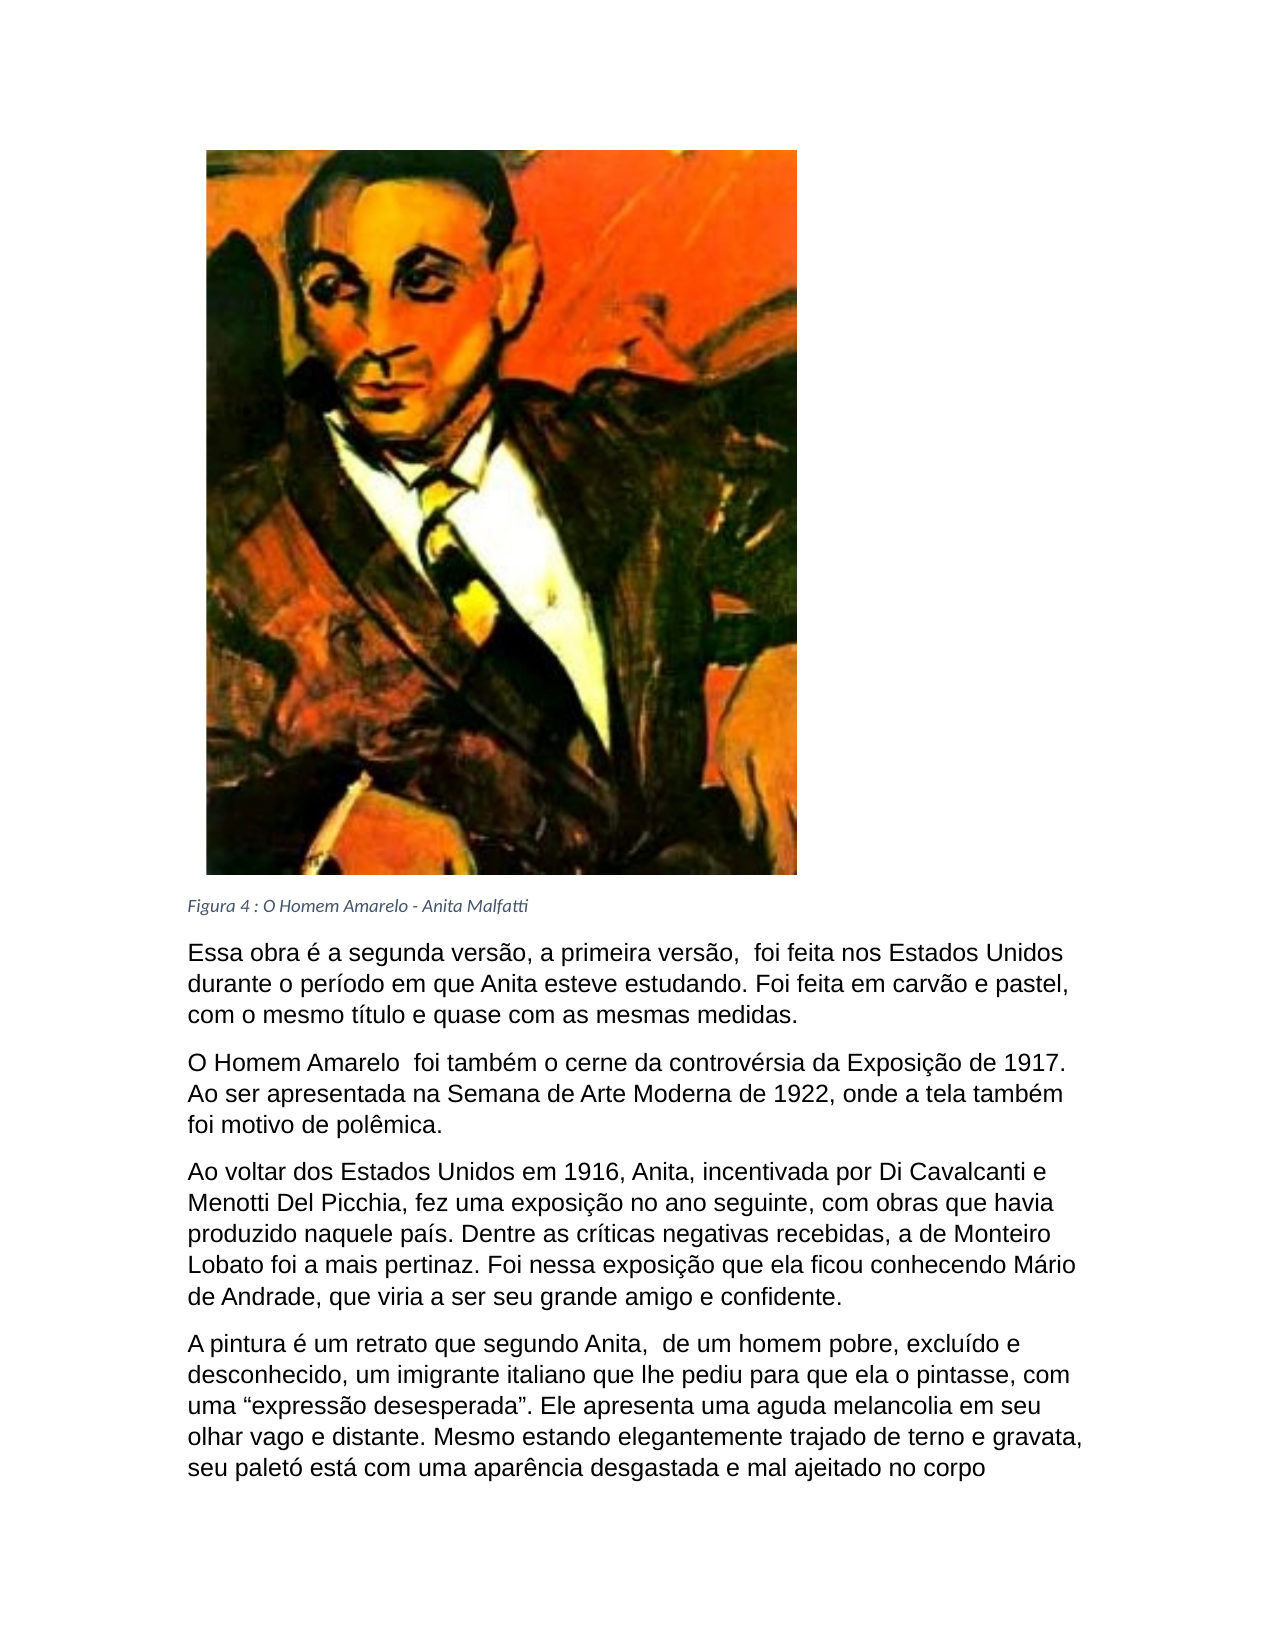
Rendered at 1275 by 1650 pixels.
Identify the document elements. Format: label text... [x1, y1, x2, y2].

text Essa obra é a segunda versão, a primeira versão, foi feita nos Estados Unidos durante o período em que Anita esteve estudando. Foi feita em carvão e pastel, com o mesmo título e quase com as mesmas medidas. [187, 938, 1087, 1028]
text Figura 4 : O Homem Amarelo - Anita Malfatti [187, 894, 1087, 917]
text O Homem Amarelo foi também o cerne da controvérsia da Exposição de 1917. Ao ser apresentada na Semana de Arte Moderna de 1922, onde a tela também foi motivo de polêmica. [187, 1047, 1087, 1138]
text Ao voltar dos Estados Unidos em 1916, Anita, incentivada por Di Cavalcanti e Menotti Del Picchia, fez uma exposição no ano seguinte, com obras que havia produzido naquele país. Dentre as críticas negativas recebidas, a de Monteiro Lobato foi a mais pertinaz. Foi nessa exposição que ela ficou conhecendo Mário de Andrade, que viria a ser seu grande amigo e confidente. [187, 1157, 1087, 1310]
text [187, 1329, 1087, 1482]
